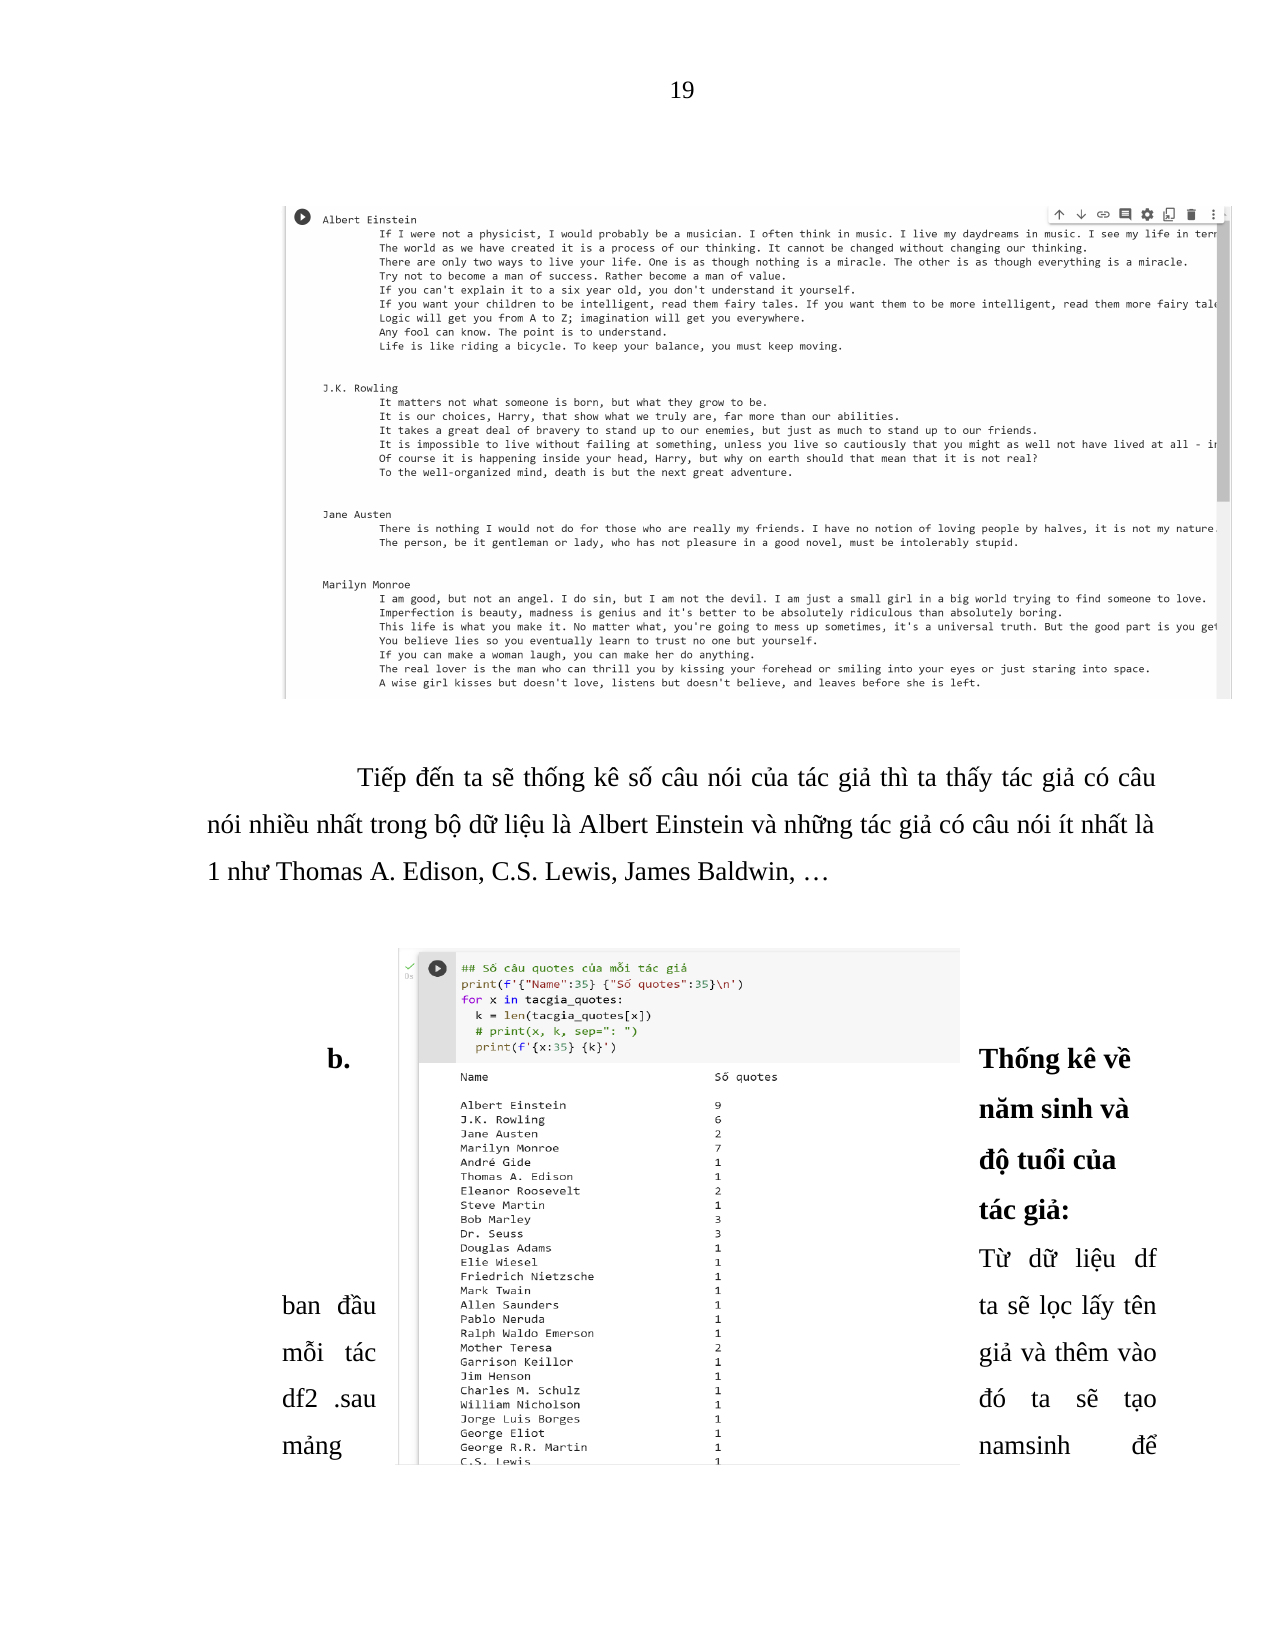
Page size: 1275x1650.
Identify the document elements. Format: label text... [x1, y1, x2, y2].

text Tiếp đến ta sẽ thống kê số câu nói của tác giả thì ta thấy tác giả có câu nói nhiều nhất trong bộ dữ liệu là Albert Einstein và những tác giả có câu nói ít nhất là 1 như Thomas A. Edison, C.S. Lewis, James Baldwin, … [207, 761, 1157, 886]
picture [281, 206, 1232, 699]
list Thống kê về năm sinh và độ tuổi của tác giả: [327, 1041, 395, 1226]
list Thống kê về năm sinh và độ tuổi của tác giả: [960, 1041, 1157, 1226]
picture [395, 948, 960, 1465]
